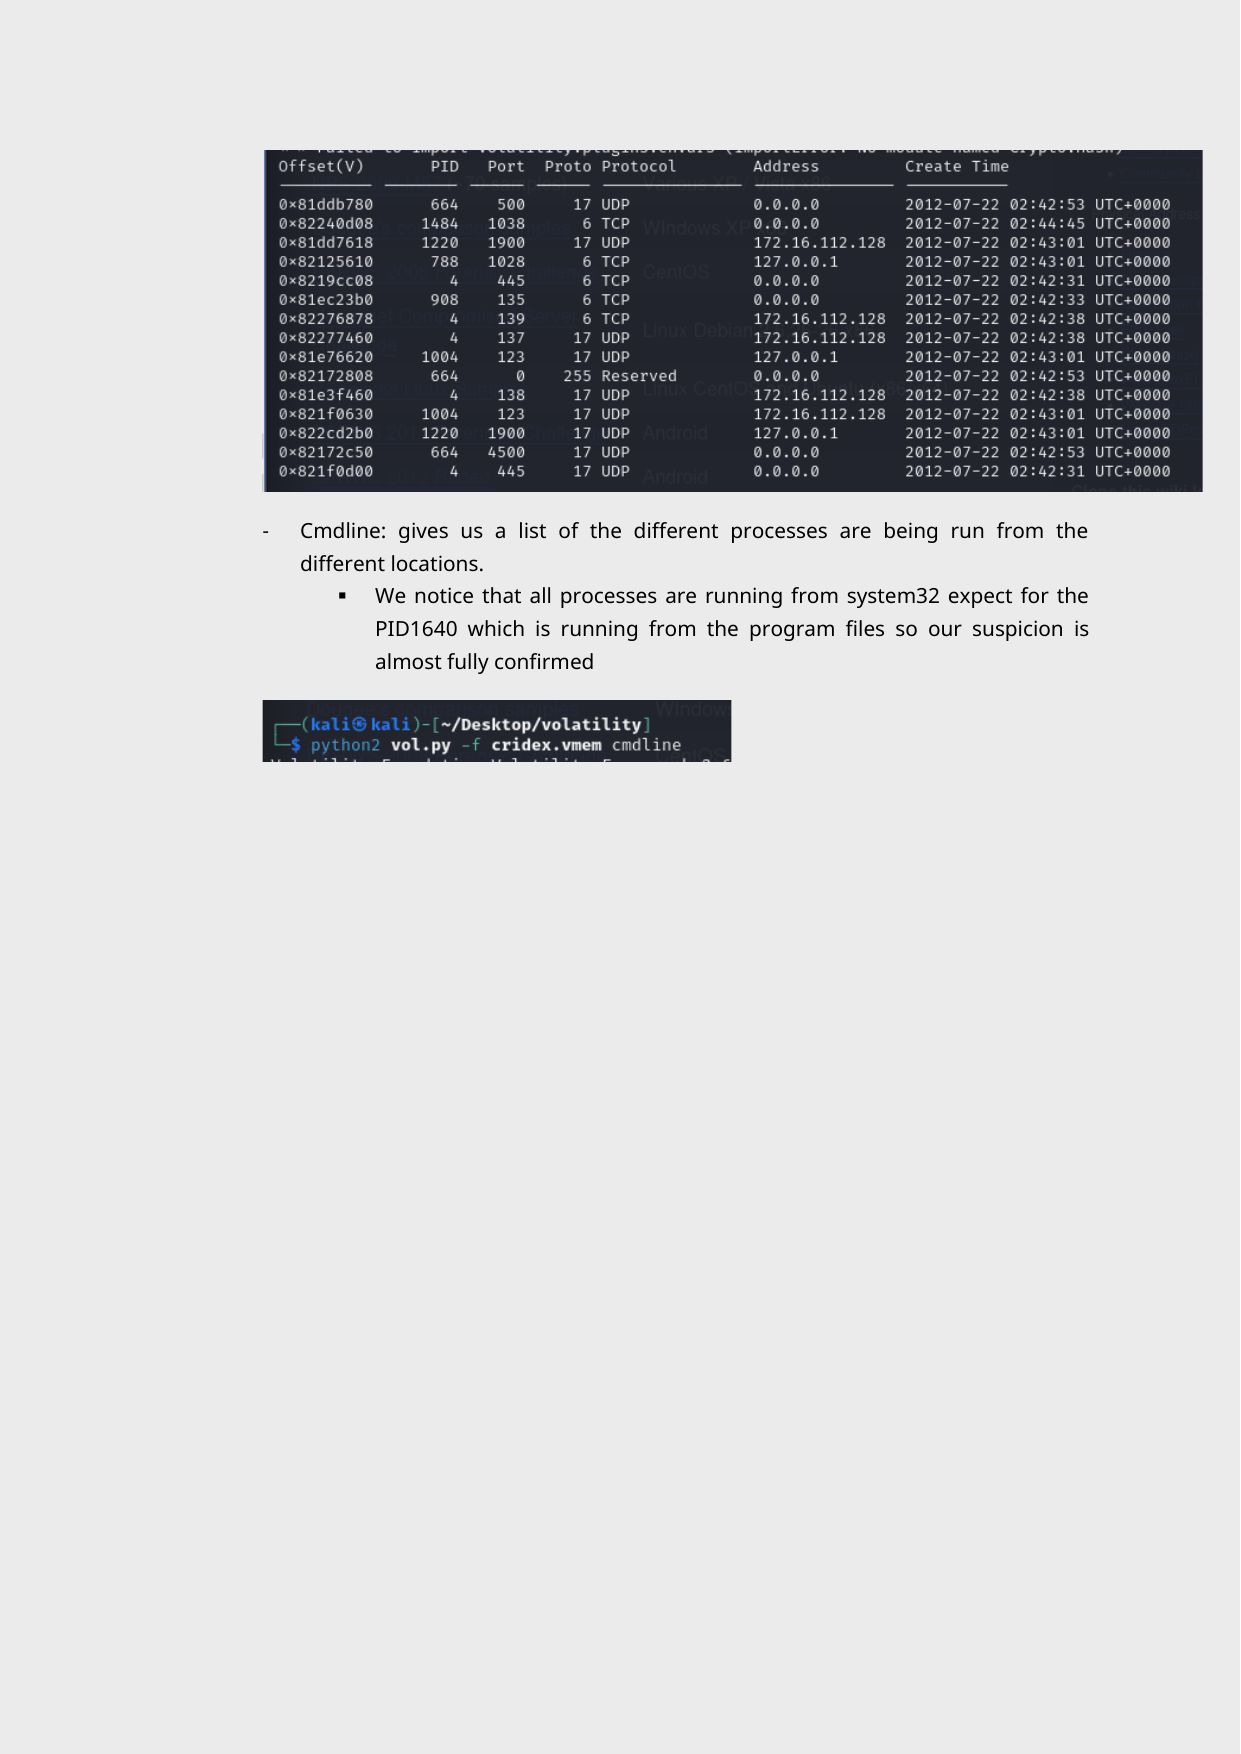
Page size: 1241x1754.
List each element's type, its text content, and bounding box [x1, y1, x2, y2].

list Cmdline: gives us a list of the different processes are being run from the different locations. [262, 516, 1090, 577]
picture [262, 150, 1203, 492]
picture [262, 700, 732, 762]
list We notice that all processes are running from system32 expect for the PID1640 which is running from the program files so our suspicion is almost fully confirmed [337, 582, 1090, 675]
